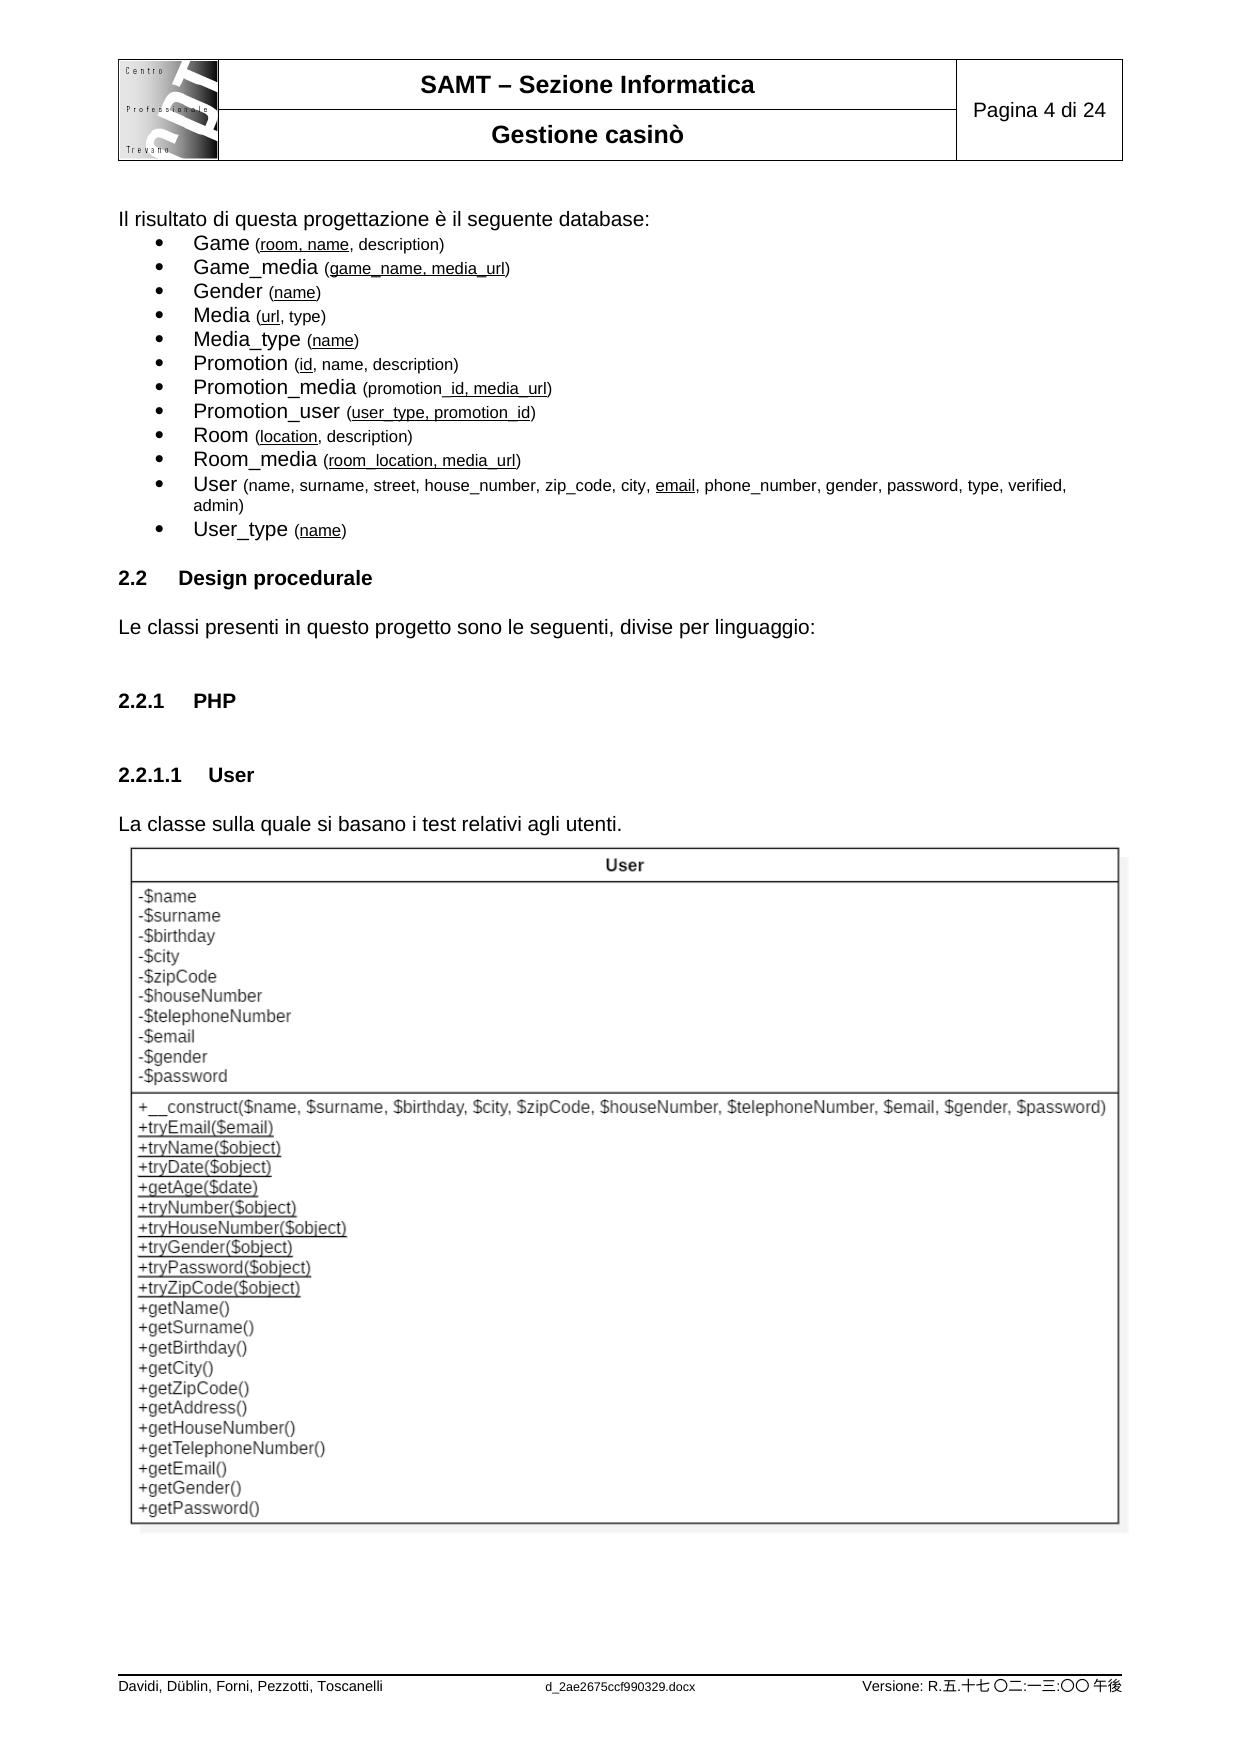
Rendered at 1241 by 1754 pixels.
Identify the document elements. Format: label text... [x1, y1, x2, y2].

list Promotion_user (user_type, promotion_id) [156, 399, 1122, 423]
list Game (room, name, description) [156, 231, 1122, 255]
subtitle User [118, 763, 1122, 787]
list User (name, surname, street, house_number, zip_code, city, email, phone_number, gender, password, type, verified, admin) [156, 471, 1122, 514]
list Promotion (id, name, description) [156, 351, 1122, 375]
picture [118, 835, 1171, 1576]
list Room_media (room_location, media_url) [156, 447, 1122, 471]
text Le classi presenti in questo progetto sono le seguenti, divise per linguaggio: [118, 615, 1122, 639]
subtitle Design procedurale [118, 566, 1122, 590]
subtitle PHP [118, 689, 1122, 713]
list Room (location, description) [156, 423, 1122, 447]
list User_type (name) [156, 514, 1122, 541]
list Media_type (name) [156, 327, 1122, 351]
list Promotion_media (promotion_id, media_url) [156, 375, 1122, 399]
list Game_media (game_name, media_url) [156, 255, 1122, 279]
list Media (url, type) [156, 303, 1122, 327]
picture [118, 60, 218, 159]
text Il risultato di questa progettazione è il seguente database: [118, 207, 1122, 231]
text La classe sulla quale si basano i test relativi agli utenti. [118, 812, 1122, 835]
list Gender (name) [156, 279, 1122, 303]
